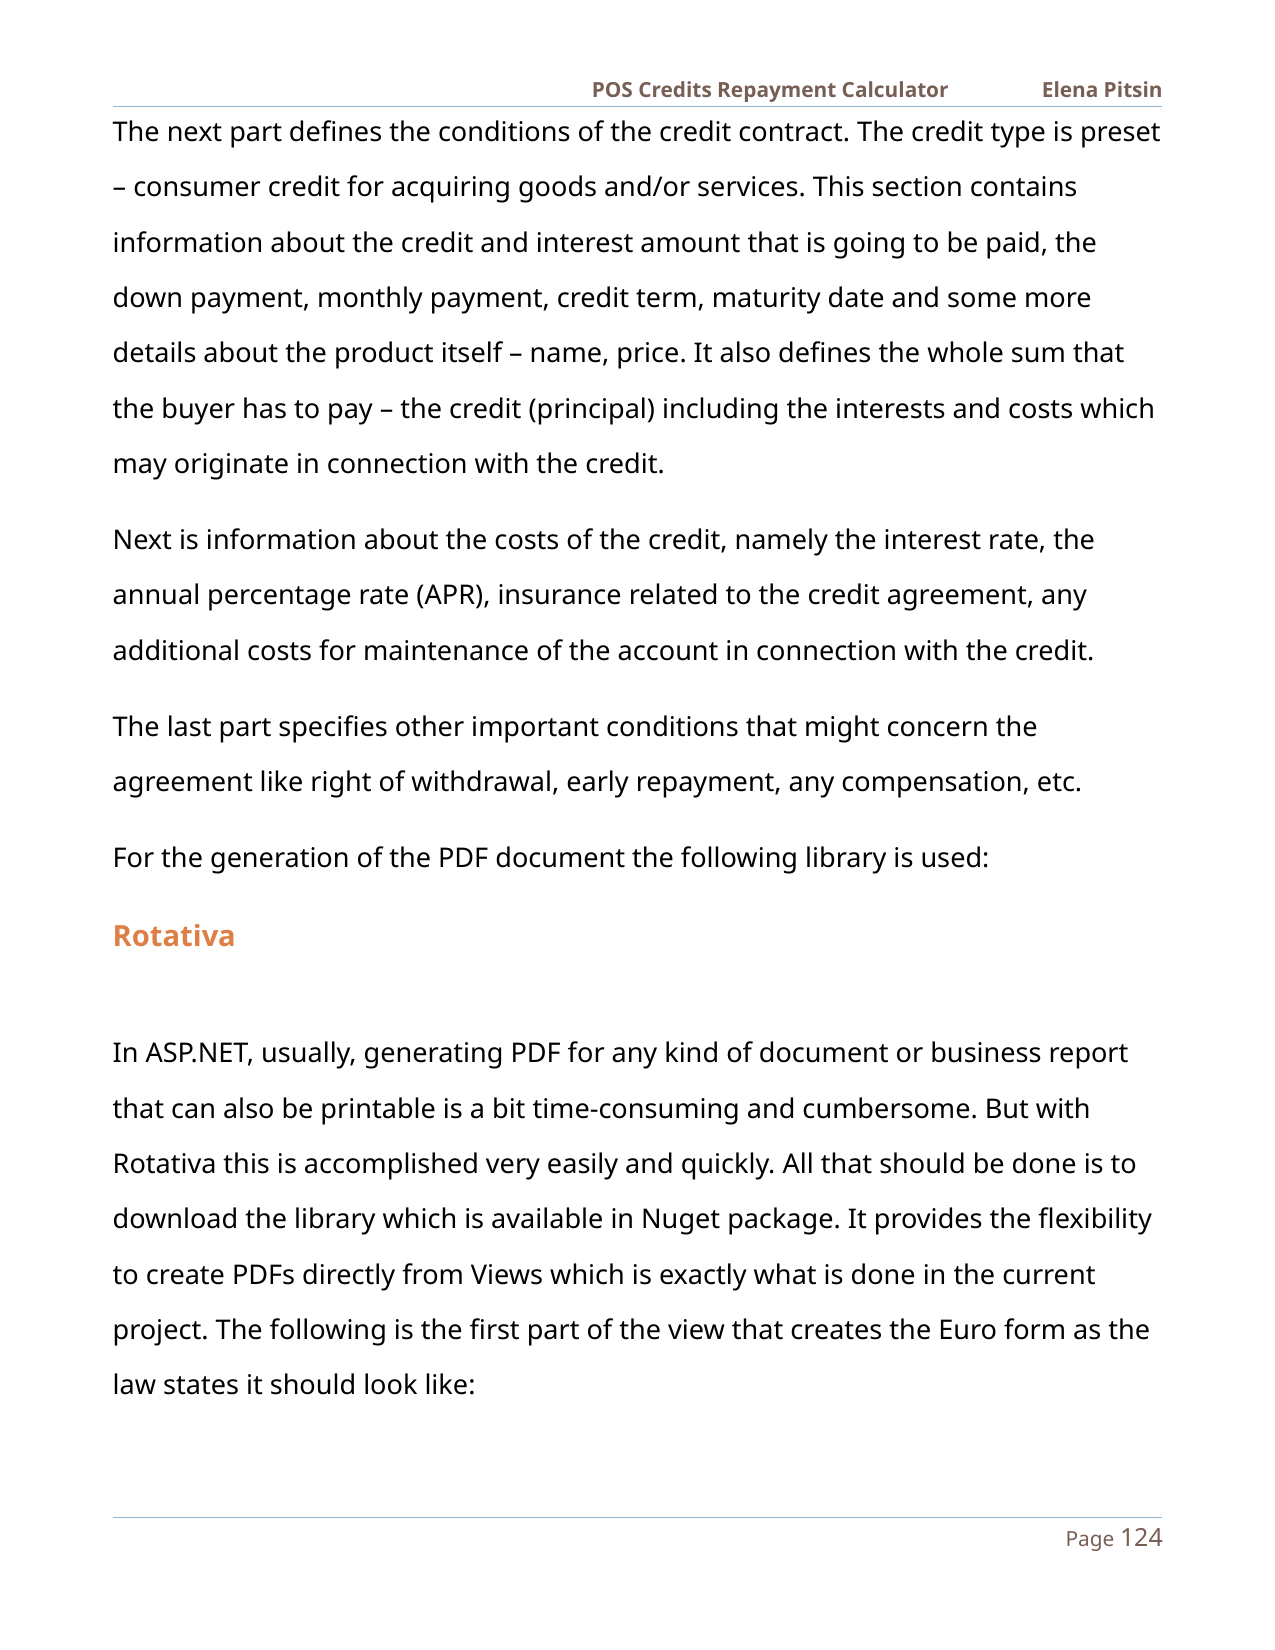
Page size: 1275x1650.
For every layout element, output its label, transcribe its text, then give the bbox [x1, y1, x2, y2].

text The next part defines the conditions of the credit contract. The credit type is preset – consumer credit for acquiring goods and/or services. This section contains information about the credit and interest amount that is going to be paid, the down payment, monthly payment, credit term, maturity date and some more details about the product itself – name, price. It also defines the whole sum that the buyer has to pay – the credit (principal) including the interests and costs which may originate in connection with the credit. [112, 112, 1162, 481]
text Next is information about the costs of the credit, namely the interest rate, the annual percentage rate (APR), insurance related to the credit agreement, any additional costs for maintenance of the account in connection with the credit. [112, 521, 1162, 668]
text For the generation of the PDF document the following library is used: [112, 839, 1162, 876]
text The last part specifies other important conditions that might concern the agreement like right of withdrawal, early repayment, any compensation, etc. [112, 707, 1162, 799]
text In ASP.NET, usually, generating PDF for any kind of document or business report that can also be printable is a bit time-consuming and cumbersome. But with Rotativa this is accomplished very easily and quickly. All that should be done is to download the library which is available in Nuget package. It provides the flexibility to create PDFs directly from Views which is exactly what is done in the current project. The following is the first part of the view that creates the Euro form as the law states it should look like: [112, 1034, 1162, 1403]
text Rotativa [112, 915, 1162, 954]
